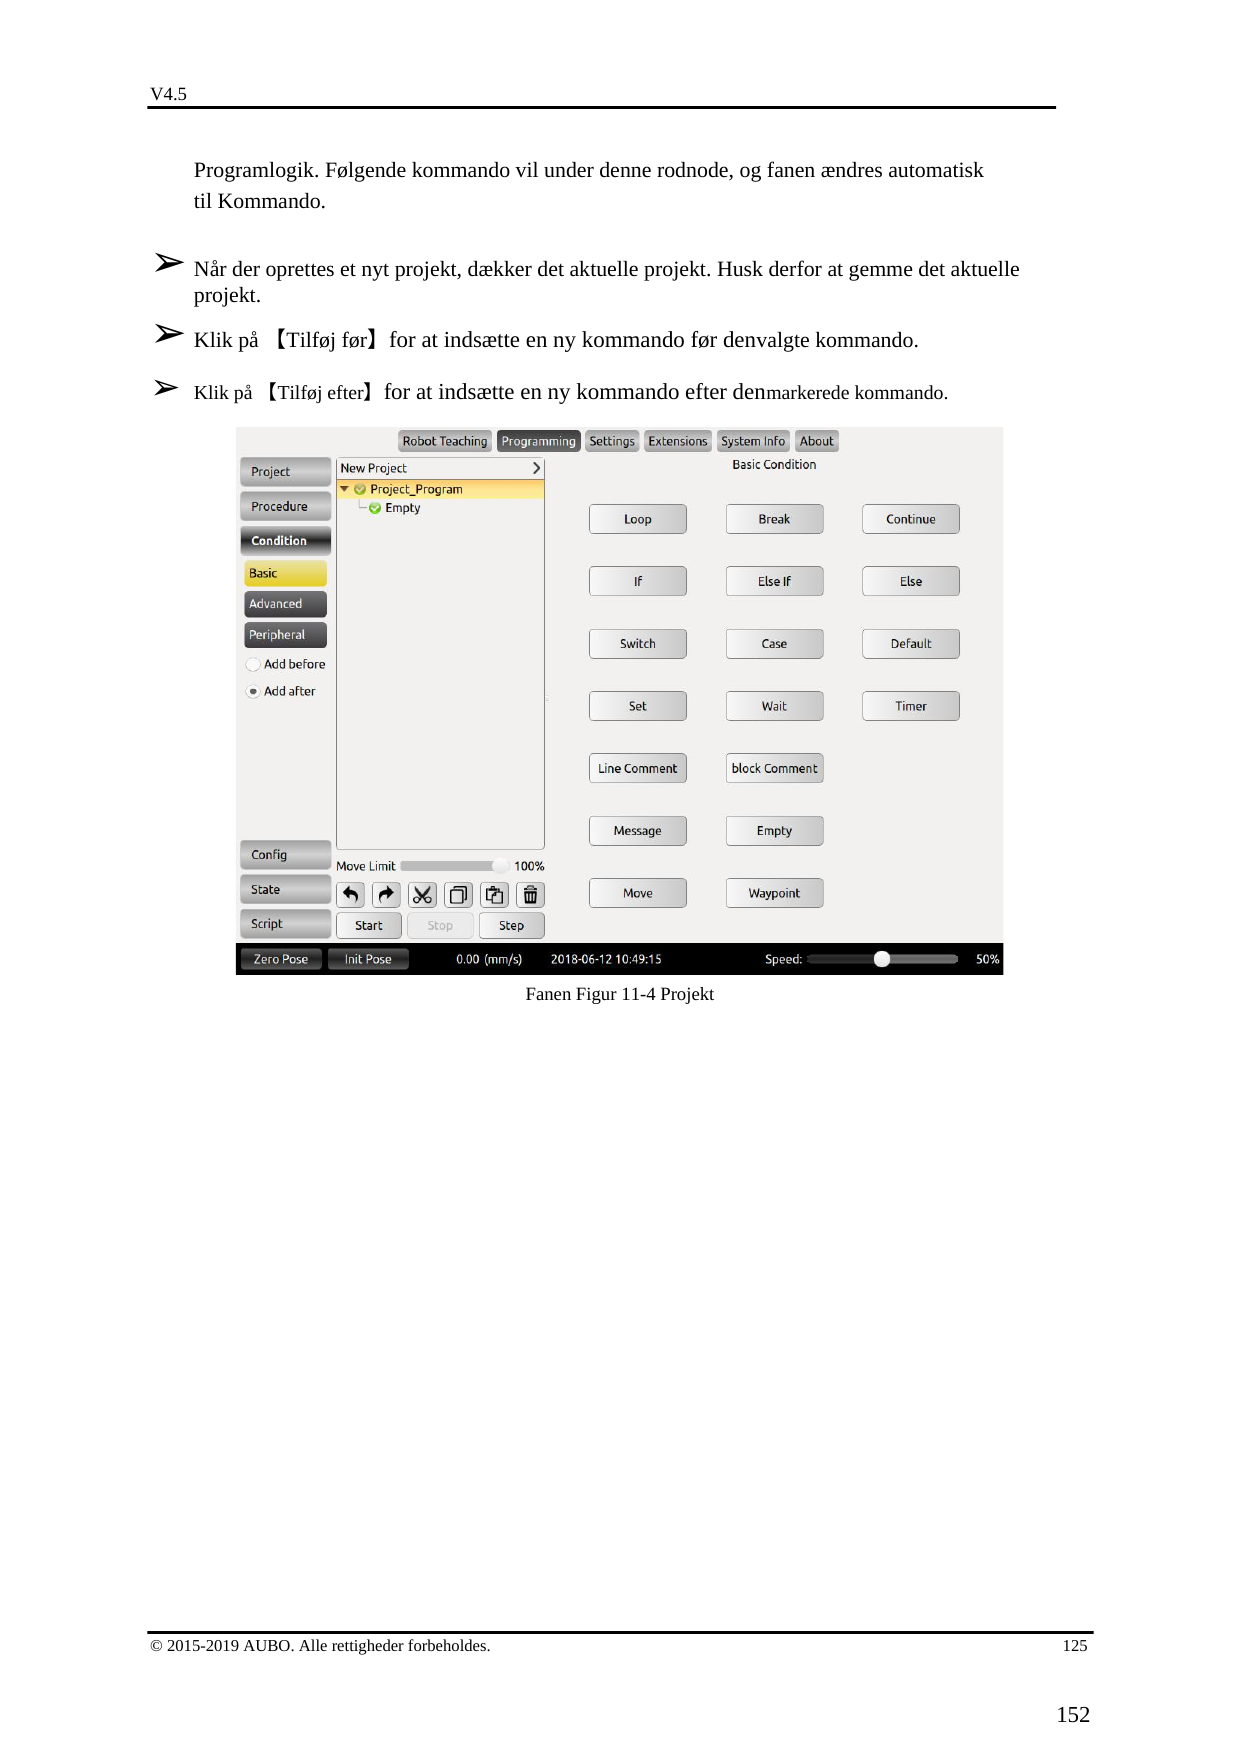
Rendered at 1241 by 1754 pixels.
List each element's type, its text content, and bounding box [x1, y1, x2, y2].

text Programlogik. Følgende kommando vil under denne rodnode, og fanen ændres automatisk til Kommando. [194, 157, 1004, 213]
list Når der oprettes et nyt projekt, dækker det aktuelle projekt. Husk derfor at gemme det aktuelle projekt. [150, 238, 1035, 307]
text V4.5 [150, 83, 1090, 104]
list Klik på 【Tilføj efter】for at indsætte en ny kommando efter denmarkerede kommando. [150, 377, 1090, 405]
text Fanen Figur 11-4 Projekt [150, 983, 1089, 1004]
list Klik på 【Tilføj før】for at indsætte en ny kommando før denvalgte kommando. [150, 312, 1090, 356]
text © 2015-2019 AUBO. Alle rettigheder forbeholdes. 125 [150, 1636, 1090, 1655]
picture [235, 427, 1004, 976]
